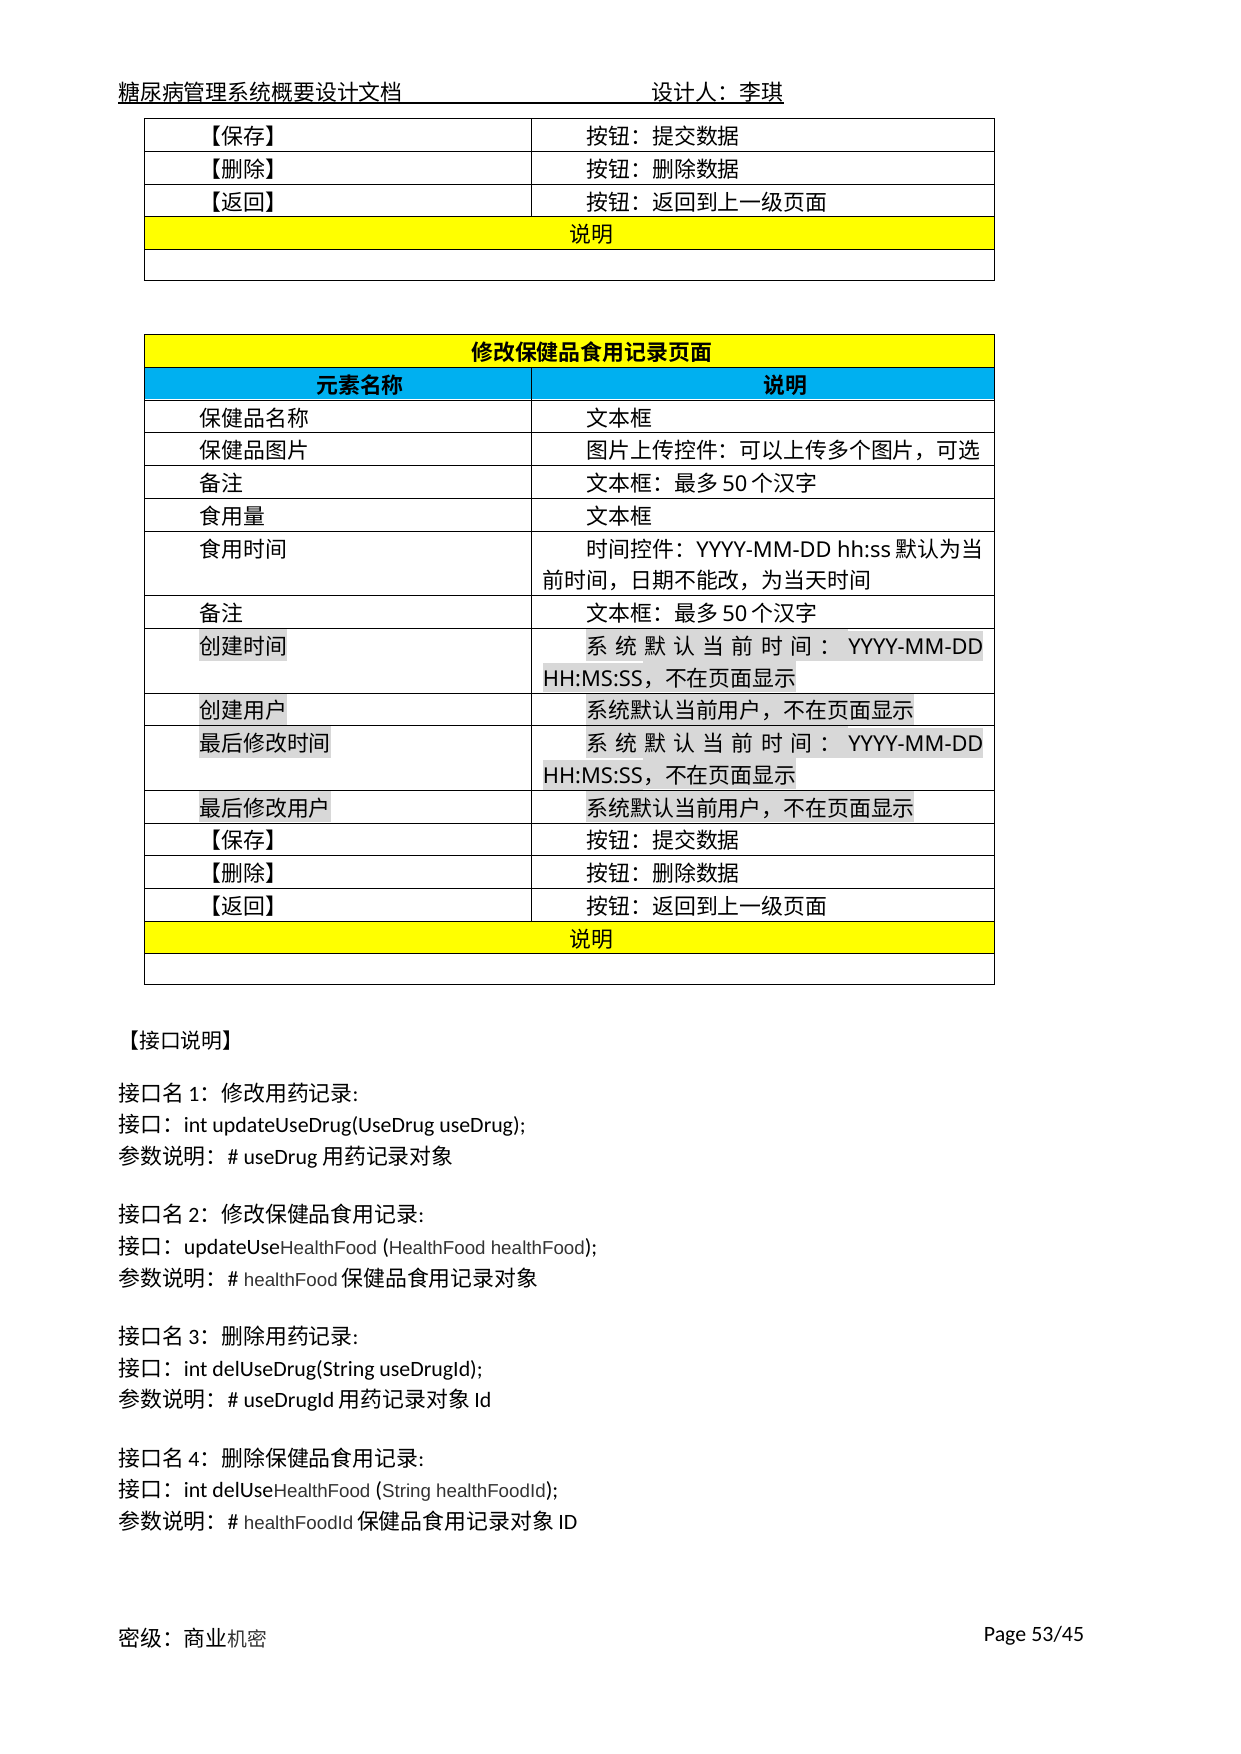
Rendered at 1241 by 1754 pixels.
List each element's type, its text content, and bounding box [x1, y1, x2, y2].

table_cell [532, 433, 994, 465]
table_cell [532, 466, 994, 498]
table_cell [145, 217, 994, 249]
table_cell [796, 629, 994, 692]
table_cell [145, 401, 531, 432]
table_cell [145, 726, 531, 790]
text 接口名4：删除保健品食用记录: [118, 1441, 1122, 1472]
text 参数说明：# healthFood保健品食用记录对象 [118, 1261, 1122, 1292]
text 接口名1：修改用药记录: [118, 1076, 1122, 1107]
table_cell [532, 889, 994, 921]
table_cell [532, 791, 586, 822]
subtitle 【接口说明】 [118, 1024, 1122, 1054]
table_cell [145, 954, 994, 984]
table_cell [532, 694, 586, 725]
text 接口：int delUseDrug(String useDrugId); [118, 1351, 1122, 1382]
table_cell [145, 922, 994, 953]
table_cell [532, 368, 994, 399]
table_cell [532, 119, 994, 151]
text 接口：updateUseHealthFood (HealthFood healthFood); [118, 1229, 1122, 1261]
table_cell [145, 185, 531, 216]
text 参数说明：# useDrug 用药记录对象 [118, 1139, 1122, 1171]
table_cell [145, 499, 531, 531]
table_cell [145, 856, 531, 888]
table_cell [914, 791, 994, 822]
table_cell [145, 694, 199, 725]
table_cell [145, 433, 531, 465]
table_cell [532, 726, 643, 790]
text 接口：int updateUseDrug(UseDrug useDrug); [118, 1107, 1122, 1139]
text 接口名3：删除用药记录: [118, 1319, 1122, 1351]
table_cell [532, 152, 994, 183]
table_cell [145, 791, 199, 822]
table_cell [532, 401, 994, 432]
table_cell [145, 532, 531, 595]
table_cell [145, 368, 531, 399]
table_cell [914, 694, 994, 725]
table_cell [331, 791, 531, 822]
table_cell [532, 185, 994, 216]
text 接口名2：修改保健品食用记录: [118, 1197, 1122, 1229]
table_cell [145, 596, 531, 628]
text 接口：int delUseHealthFood (String healthFoodId); [118, 1472, 1122, 1504]
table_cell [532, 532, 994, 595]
text 参数说明：# healthFoodId保健品食用记录对象ID [118, 1504, 1122, 1536]
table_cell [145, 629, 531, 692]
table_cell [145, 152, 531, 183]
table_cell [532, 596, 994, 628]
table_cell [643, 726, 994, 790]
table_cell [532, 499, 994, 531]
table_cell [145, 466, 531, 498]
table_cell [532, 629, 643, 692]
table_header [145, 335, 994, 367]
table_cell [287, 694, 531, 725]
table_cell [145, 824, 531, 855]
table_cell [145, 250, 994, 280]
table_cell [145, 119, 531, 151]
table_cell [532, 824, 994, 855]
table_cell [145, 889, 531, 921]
text 参数说明：# useDrugId用药记录对象Id [118, 1382, 1122, 1414]
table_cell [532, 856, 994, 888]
